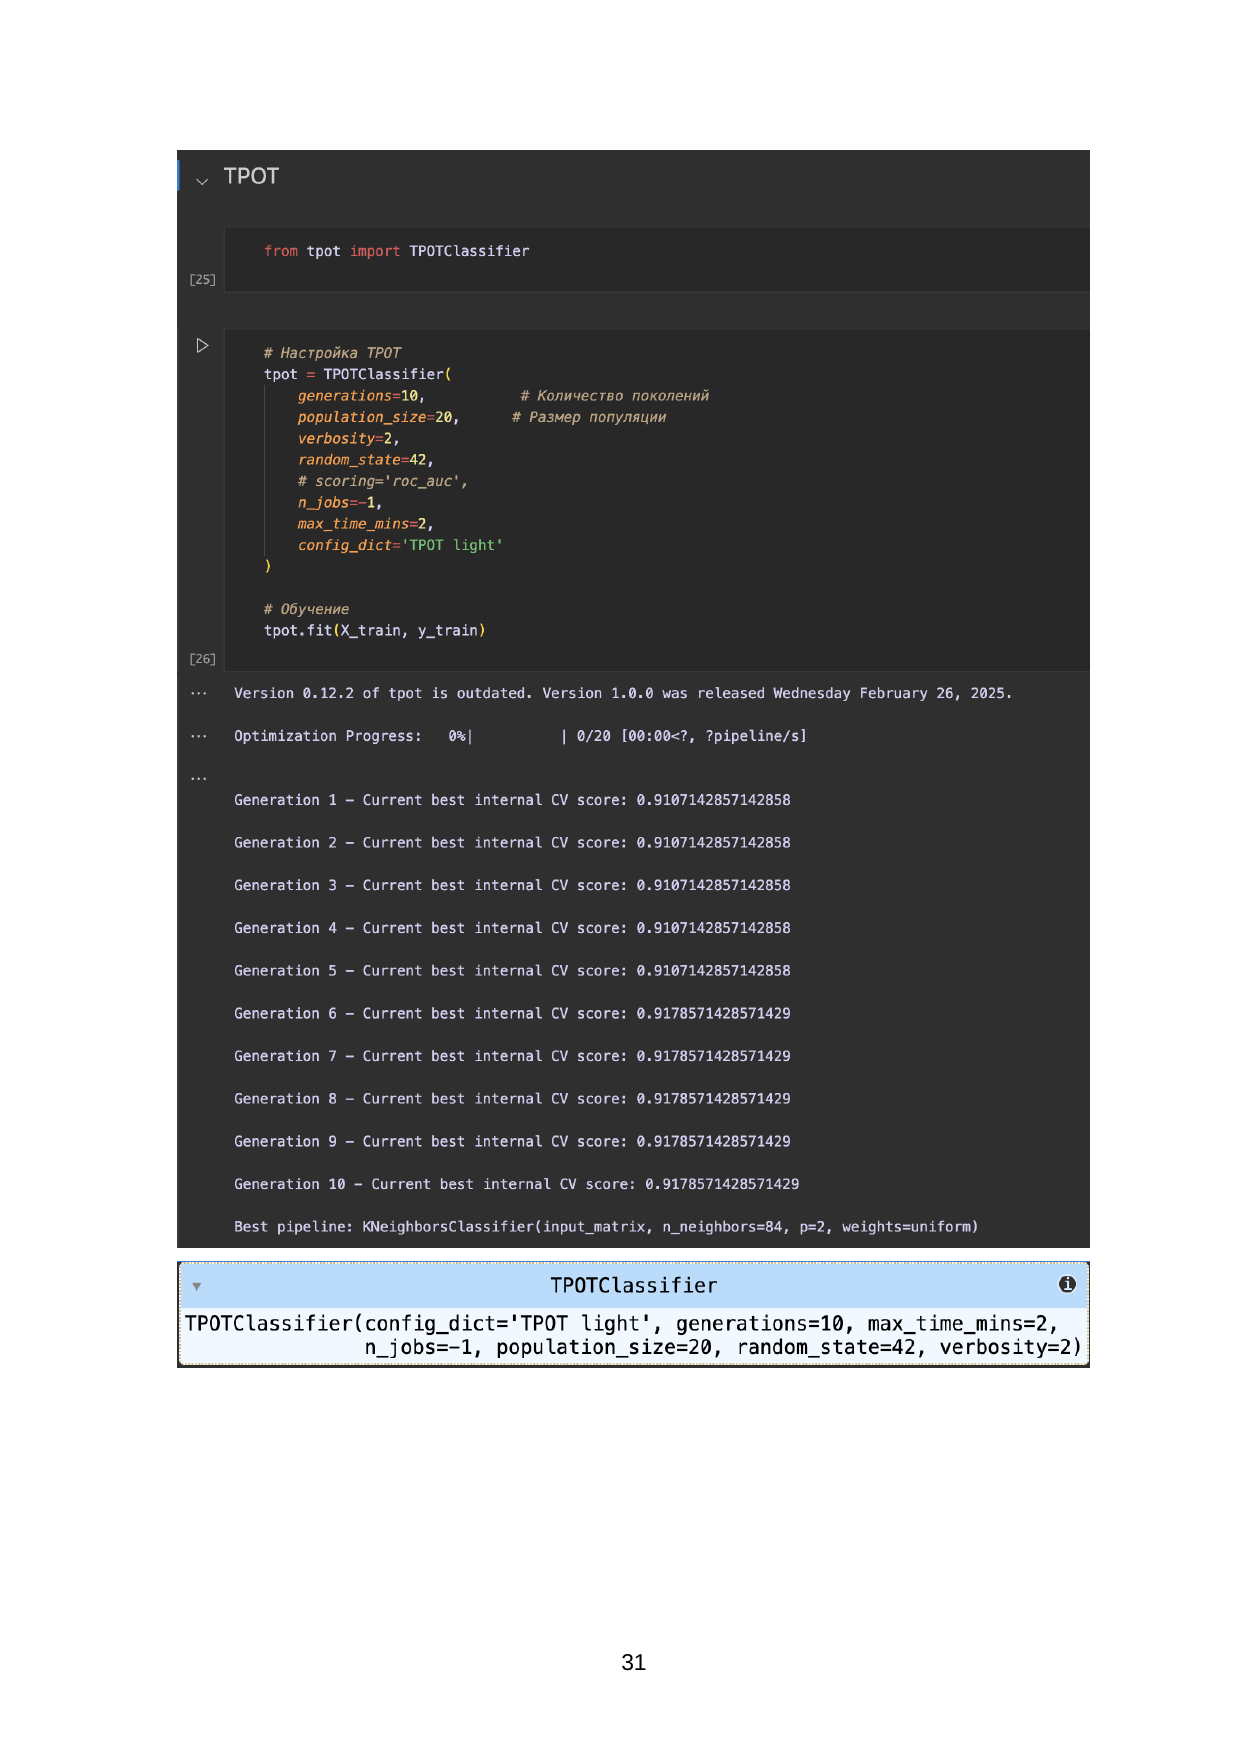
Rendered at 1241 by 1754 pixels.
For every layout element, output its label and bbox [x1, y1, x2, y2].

picture [177, 1261, 1090, 1368]
picture [177, 150, 1090, 1248]
